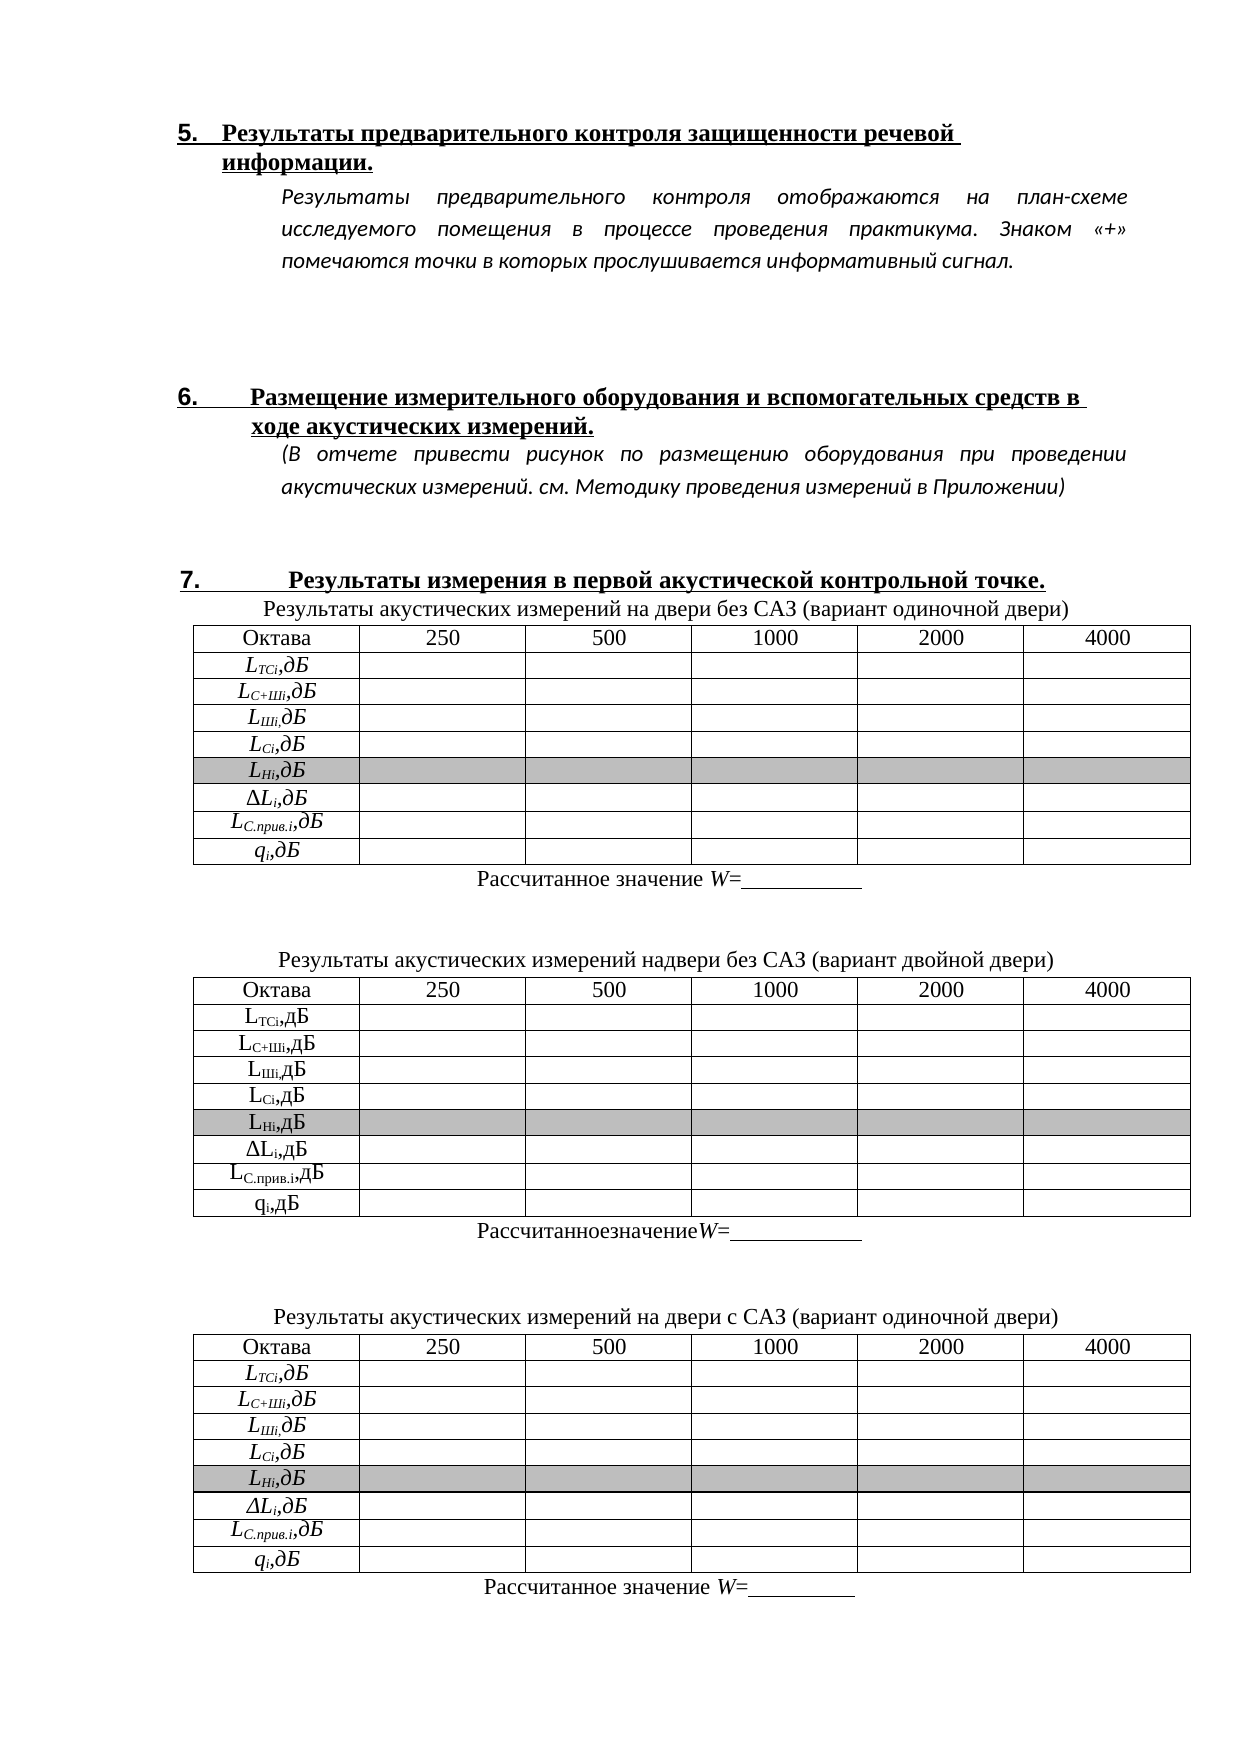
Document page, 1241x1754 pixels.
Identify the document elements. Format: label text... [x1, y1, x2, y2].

table_cell [692, 784, 857, 811]
table_cell [858, 1190, 1023, 1216]
table_cell [858, 1005, 1023, 1030]
table_cell LНi,дБ [194, 1110, 359, 1135]
text Результаты акустических измерений на двери c САЗ (вариант одиночной двери) [203, 1303, 1130, 1329]
table_header 2000 [858, 1335, 1023, 1360]
table_cell LС.прив.i,дБ [194, 1520, 359, 1546]
table_cell LТСi,дБ [194, 1361, 359, 1386]
table_cell [360, 839, 525, 864]
list Размещение измерительного оборудования и вспомогательных средств в ходе акустических измерений. [177, 382, 1111, 439]
table_cell [360, 1466, 525, 1491]
text Результаты акустических измерений на двери без САЗ (вариант одиночной двери) [203, 594, 1130, 621]
table_cell [360, 679, 525, 704]
table_cell [526, 705, 691, 731]
table_cell [1024, 1466, 1190, 1491]
table_cell [692, 1387, 857, 1412]
table_cell [526, 653, 691, 678]
table_cell [858, 1031, 1023, 1056]
table_cell [858, 679, 1023, 704]
table_cell [526, 1005, 691, 1030]
table_cell [858, 1466, 1023, 1491]
table_cell [1024, 732, 1190, 757]
table_header 1000 [692, 978, 857, 1003]
table_cell [360, 1361, 525, 1386]
table_cell [858, 839, 1023, 864]
table_cell [858, 1414, 1023, 1439]
table_cell [1024, 1031, 1190, 1056]
table_cell [526, 1031, 691, 1056]
table_cell [858, 1440, 1023, 1465]
table_header 1000 [692, 1335, 857, 1360]
table_cell [360, 1110, 525, 1135]
table_cell [1024, 1520, 1190, 1546]
table_cell [360, 784, 525, 811]
text (В отчете привести рисунок по размещению оборудования при проведении акустических измерений. см. Методику проведения измерений в Приложении) [281, 439, 1128, 500]
table_cell [858, 1057, 1023, 1082]
table_cell [360, 732, 525, 757]
table_cell [360, 1190, 525, 1216]
table_cell [1024, 705, 1190, 731]
table_cell [526, 1057, 691, 1082]
table_cell [858, 1520, 1023, 1546]
table_cell LС+Шi,дБ [194, 679, 359, 704]
table_cell [526, 1110, 691, 1135]
table_cell [360, 1493, 525, 1519]
table_cell [858, 705, 1023, 731]
table_header 2000 [858, 978, 1023, 1003]
table_cell [360, 1164, 525, 1189]
table_cell [526, 1361, 691, 1386]
table_cell qi,дБ [194, 1547, 359, 1572]
table_cell [1024, 1164, 1190, 1189]
table_cell [360, 1414, 525, 1439]
text Результаты предварительного контроля отображаются на план-схеме исследуемого помещения в процессе проведения практикума. Знаком «+» помечаются точки в которых прослушивается информативный сигнал. [281, 182, 1128, 274]
table_cell [692, 1466, 857, 1491]
table_cell [858, 1136, 1023, 1163]
table_cell [858, 732, 1023, 757]
table_cell LНi,дБ [194, 758, 359, 783]
table_cell ∆Li,дБ [194, 1136, 359, 1163]
table_cell [692, 1520, 857, 1546]
table_cell [858, 1084, 1023, 1108]
table_cell [1024, 1084, 1190, 1108]
table_cell [526, 1414, 691, 1439]
table_cell [526, 1440, 691, 1465]
table_cell [692, 653, 857, 678]
table_cell [692, 1057, 857, 1082]
table_cell [858, 1387, 1023, 1412]
table_cell LШi,дБ [194, 1414, 359, 1439]
table_header 4000 [1024, 626, 1190, 652]
table_cell [1024, 653, 1190, 678]
table_cell LС+Шi,дБ [194, 1031, 359, 1056]
table_cell [526, 812, 691, 838]
table_header Октава [194, 978, 359, 1003]
table_cell [1024, 1190, 1190, 1216]
table_cell [1024, 1414, 1190, 1439]
table_cell LСi,дБ [194, 1084, 359, 1108]
table_cell [360, 1084, 525, 1108]
table_cell [526, 784, 691, 811]
table_cell [692, 839, 857, 864]
table_cell [692, 758, 857, 783]
text Рассчитанное значение W= [187, 865, 1152, 891]
text Результаты акустических измерений надвери без САЗ (вариант двойной двери) [203, 946, 1130, 973]
table_cell [1024, 758, 1190, 783]
table_cell LШi,дБ [194, 1057, 359, 1082]
table_cell [360, 812, 525, 838]
table_cell [526, 839, 691, 864]
table_cell [360, 1005, 525, 1030]
table_cell [360, 653, 525, 678]
table_header 4000 [1024, 978, 1190, 1003]
table_cell [1024, 1387, 1190, 1412]
table_cell [692, 705, 857, 731]
table_cell [692, 1164, 857, 1189]
table_cell [360, 705, 525, 731]
table_cell [526, 1520, 691, 1546]
table_cell [692, 1440, 857, 1465]
table_cell [526, 1466, 691, 1491]
table_cell [858, 1547, 1023, 1572]
table_cell [692, 1136, 857, 1163]
table_cell [360, 1520, 525, 1546]
table_cell [692, 1414, 857, 1439]
table_cell [692, 1361, 857, 1386]
table_cell [692, 1005, 857, 1030]
table_cell [692, 1547, 857, 1572]
table_cell [360, 1440, 525, 1465]
table_cell [858, 784, 1023, 811]
table_cell [858, 812, 1023, 838]
table_cell [360, 1547, 525, 1572]
table_cell [858, 758, 1023, 783]
table_cell [692, 1493, 857, 1519]
table_cell ΔLi,дБ [194, 1493, 359, 1519]
table_header 500 [526, 1335, 691, 1360]
table_cell LТСi,дБ [194, 653, 359, 678]
table_cell [526, 732, 691, 757]
table_cell ∆Li,дБ [194, 784, 359, 811]
table_cell [360, 1136, 525, 1163]
table_cell [858, 653, 1023, 678]
table_header 500 [526, 626, 691, 652]
table_header 250 [360, 1335, 525, 1360]
table_header Октава [194, 1335, 359, 1360]
table_cell [526, 758, 691, 783]
table_cell LС.прив.i,дБ [194, 1164, 359, 1189]
text РассчитанноезначениеW= [187, 1217, 1152, 1243]
table_cell [1024, 812, 1190, 838]
table_header 500 [526, 978, 691, 1003]
table_cell qi,дБ [194, 1190, 359, 1216]
list Результаты измерения в первой акустической контрольной точке. [179, 566, 1152, 594]
text Рассчитанное значение W= [187, 1573, 1152, 1599]
table_cell [360, 758, 525, 783]
table_cell LСi,дБ [194, 1440, 359, 1465]
table_cell [526, 679, 691, 704]
table_cell [526, 1084, 691, 1108]
table_cell [1024, 1361, 1190, 1386]
table_cell LС.прив.i,дБ [194, 812, 359, 838]
table_cell [1024, 1057, 1190, 1082]
table_cell [1024, 839, 1190, 864]
table_cell [858, 1110, 1023, 1135]
table_cell [692, 1110, 857, 1135]
table_cell LШi,дБ [194, 705, 359, 731]
table_cell [526, 1136, 691, 1163]
table_cell [526, 1164, 691, 1189]
table_cell [526, 1190, 691, 1216]
table_cell [692, 732, 857, 757]
table_header 250 [360, 626, 525, 652]
list Результаты предварительного контроля защищенности речевой информации. [177, 118, 1111, 176]
table_cell [360, 1057, 525, 1082]
table_cell [1024, 1547, 1190, 1572]
table_header 2000 [858, 626, 1023, 652]
table_cell [1024, 679, 1190, 704]
table_cell [1024, 784, 1190, 811]
table_cell [858, 1164, 1023, 1189]
table_header 4000 [1024, 1335, 1190, 1360]
table_header Октава [194, 626, 359, 652]
table_cell [360, 1387, 525, 1412]
table_cell LСi,дБ [194, 732, 359, 757]
table_cell [858, 1361, 1023, 1386]
table_cell LТСi,дБ [194, 1005, 359, 1030]
table_cell [526, 1493, 691, 1519]
table_cell [1024, 1493, 1190, 1519]
table_cell [692, 812, 857, 838]
table_cell [1024, 1005, 1190, 1030]
table_cell [526, 1547, 691, 1572]
table_cell [1024, 1440, 1190, 1465]
table_header 1000 [692, 626, 857, 652]
table_cell [526, 1387, 691, 1412]
table_cell LНi,дБ [194, 1466, 359, 1491]
table_cell LС+Шi,дБ [194, 1387, 359, 1412]
table_cell [692, 1190, 857, 1216]
table_cell qi,дБ [194, 839, 359, 864]
table_cell [692, 679, 857, 704]
table_cell [360, 1031, 525, 1056]
table_cell [858, 1493, 1023, 1519]
table_cell [692, 1084, 857, 1108]
table_cell [692, 1031, 857, 1056]
table_cell [1024, 1136, 1190, 1163]
table_cell [1024, 1110, 1190, 1135]
table_header 250 [360, 978, 525, 1003]
